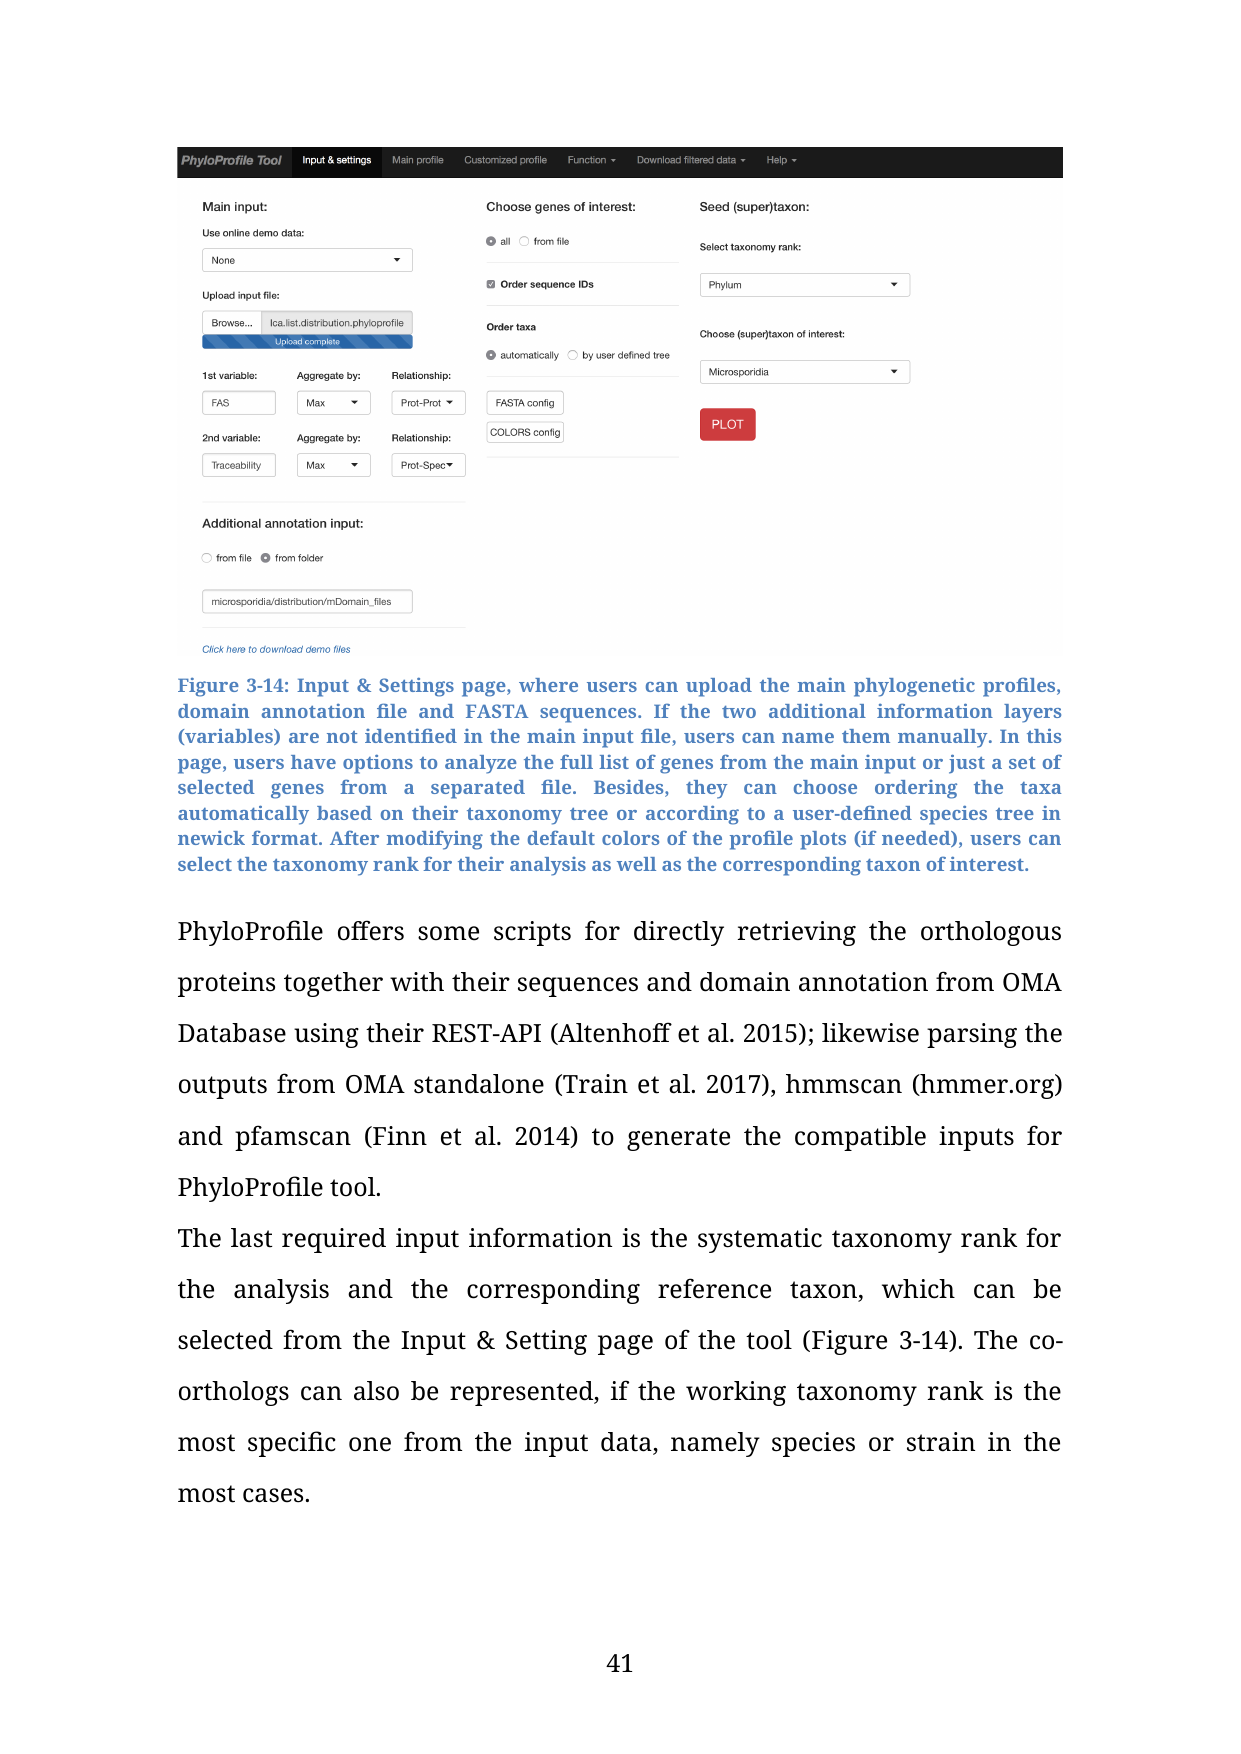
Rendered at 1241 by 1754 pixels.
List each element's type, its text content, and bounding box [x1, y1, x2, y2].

text PhyloProfile offers some scripts for directly retrieving the orthologous proteins together with their sequences and domain annotation from OMA Database using their REST-API (Altenhoff et al. 2015); likewise parsing the outputs from OMA standalone (Train et al. 2017), hmmscan (hmmer.org) and pfamscan (Finn et al. 2014) to generate the compatible inputs for PhyloProfile tool. [177, 914, 1063, 1203]
picture [177, 147, 1063, 656]
